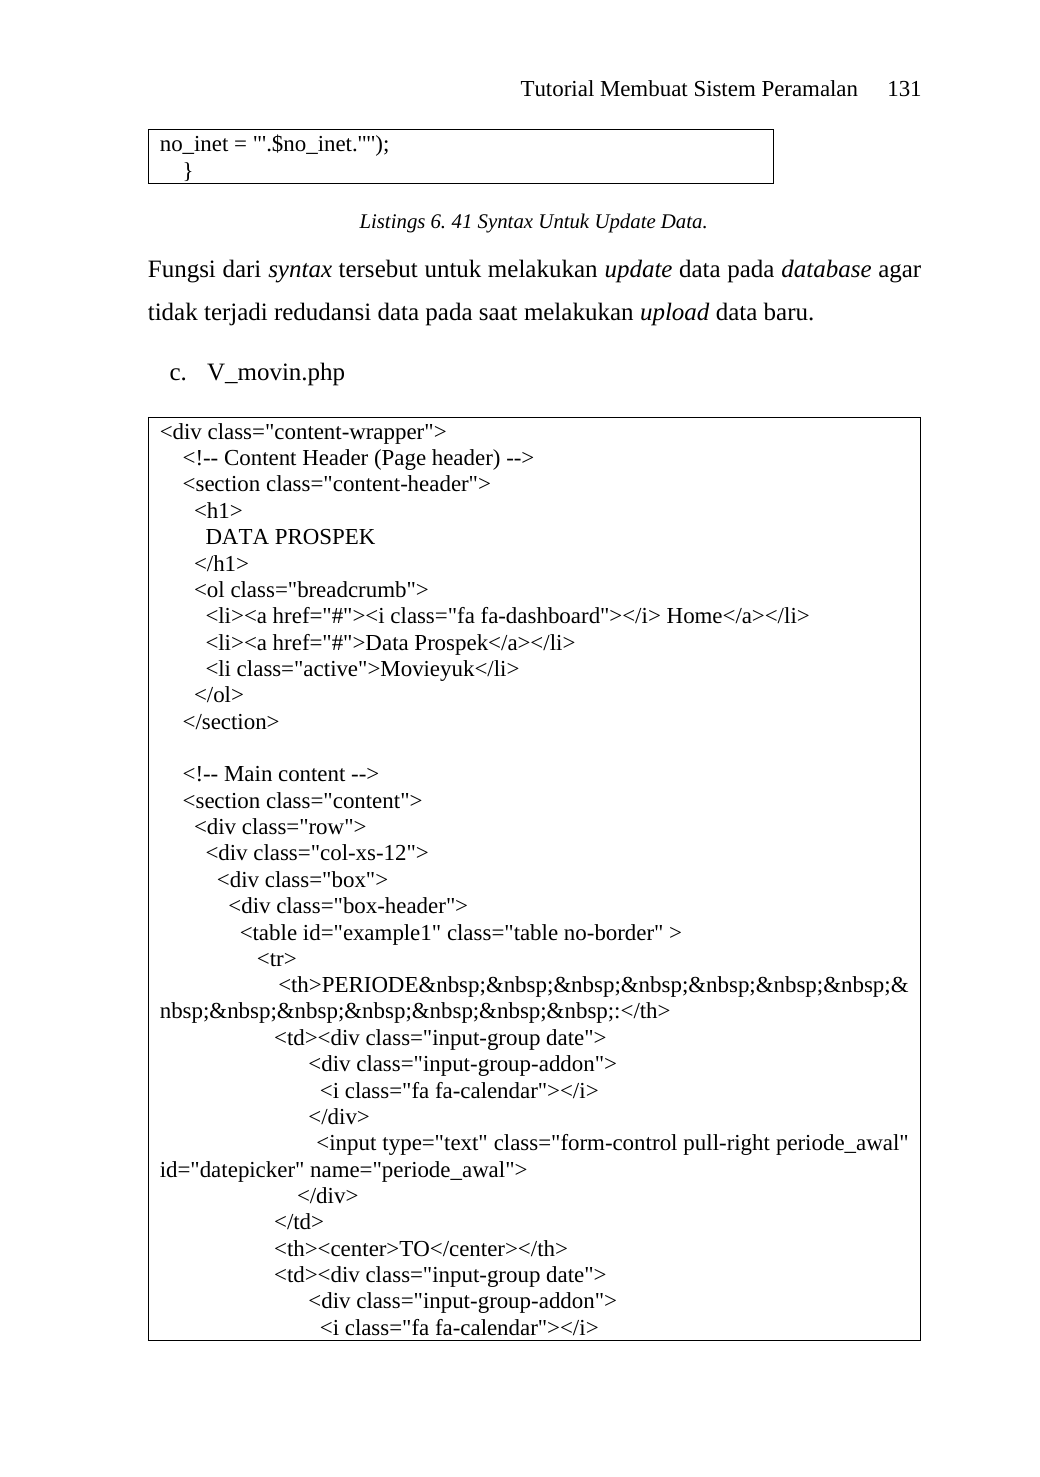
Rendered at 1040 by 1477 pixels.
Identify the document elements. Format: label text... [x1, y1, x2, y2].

text Fungsi dari syntax tersebut untuk melakukan update data pada database agar tidak terjadi redudansi data pada saat melakukan upload data baru. [148, 254, 921, 326]
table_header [149, 418, 920, 1340]
text Listings 6. 41 Syntax Untuk Update Data. [148, 209, 921, 233]
list V_movin.php [169, 357, 921, 386]
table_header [149, 130, 773, 183]
